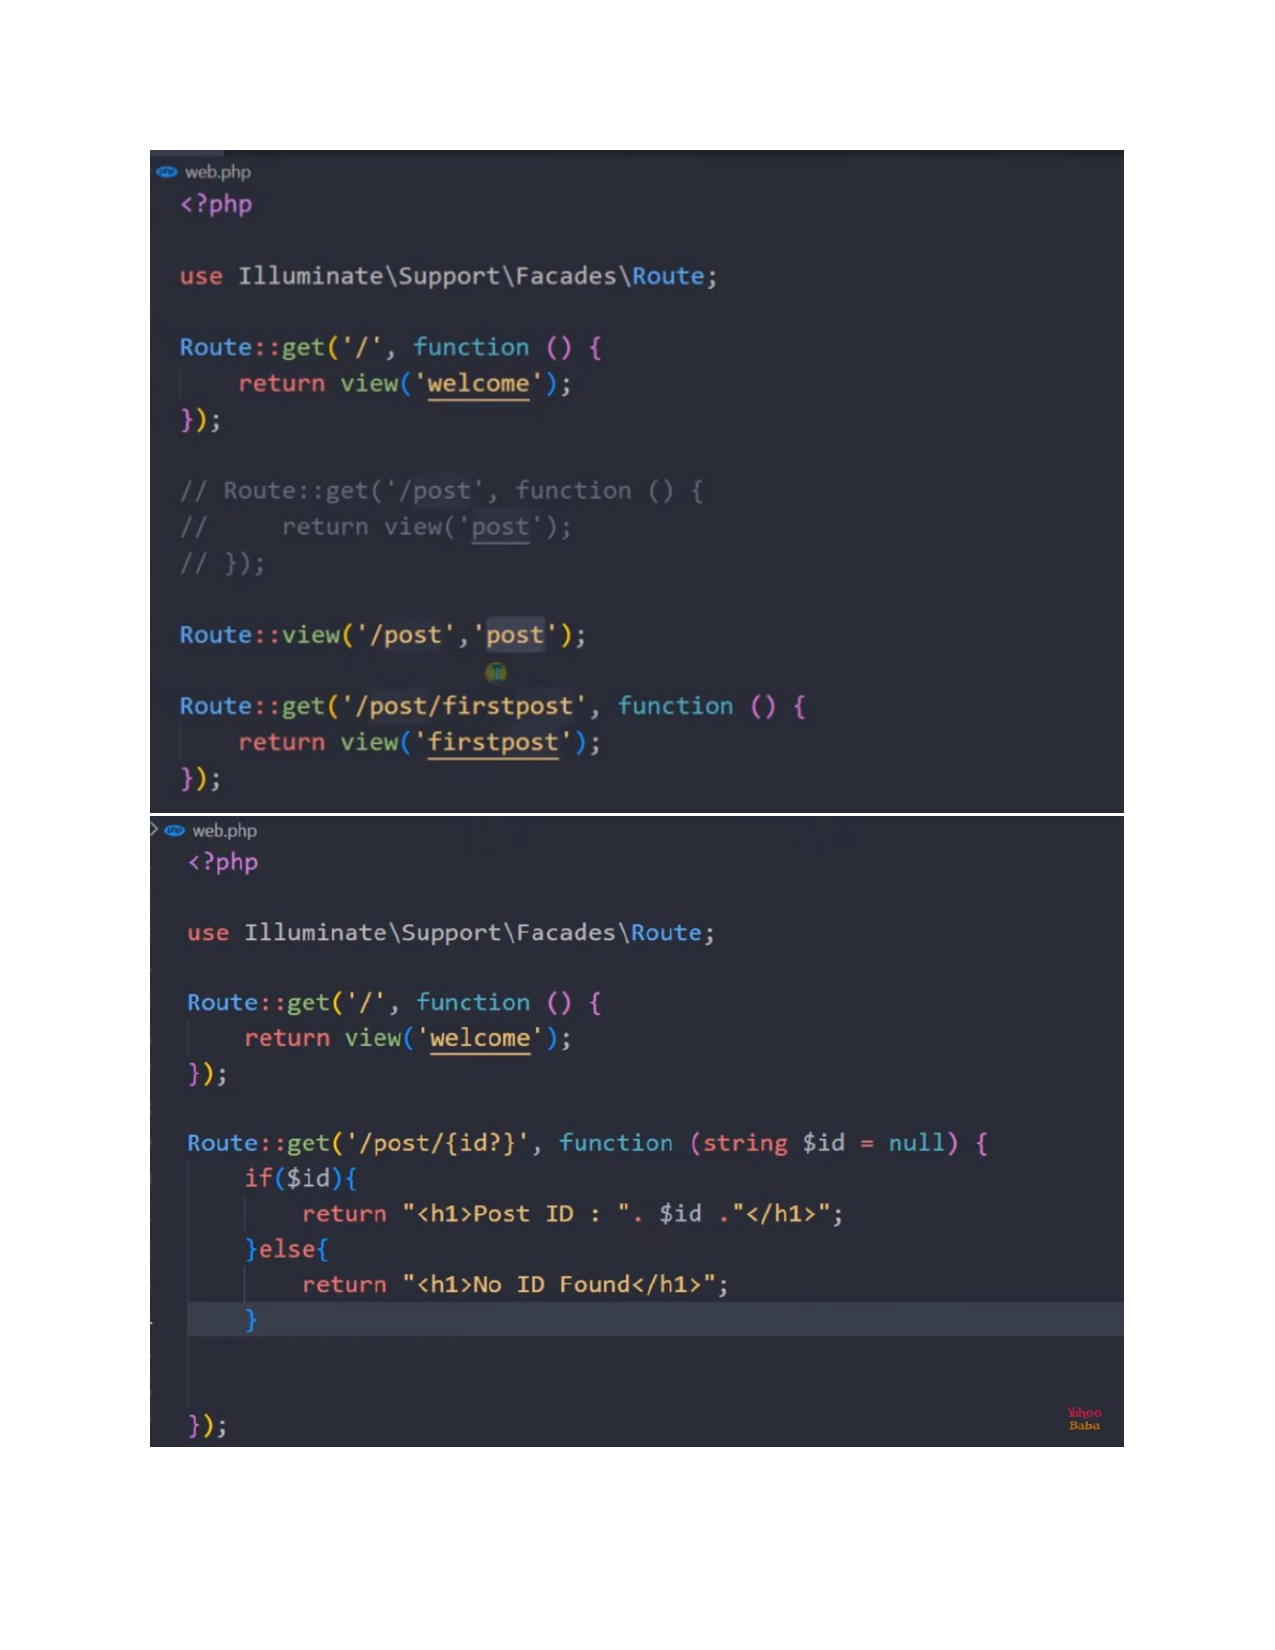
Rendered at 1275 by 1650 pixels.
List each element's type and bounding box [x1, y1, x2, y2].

picture [150, 816, 1124, 1447]
picture [150, 150, 1124, 813]
